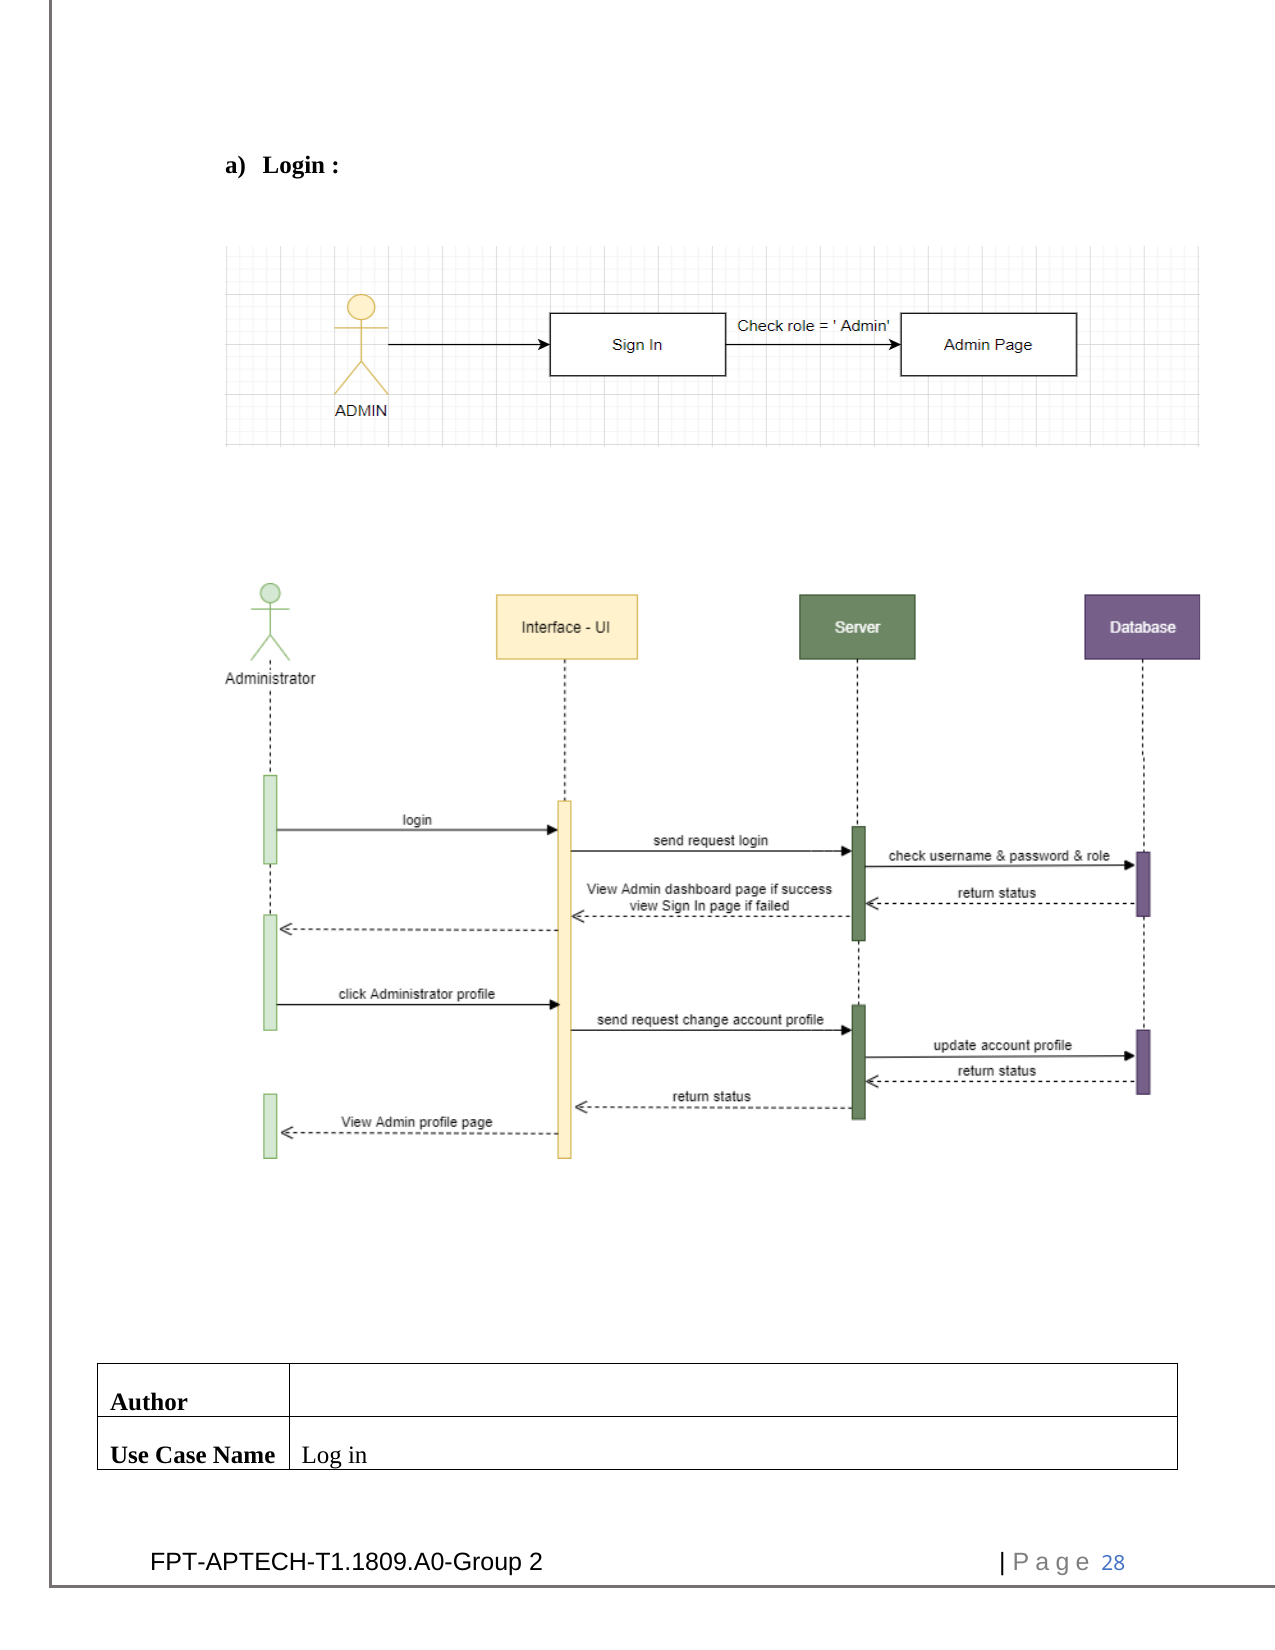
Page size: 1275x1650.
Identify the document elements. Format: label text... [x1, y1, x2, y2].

subtitle Login : [225, 150, 1125, 179]
table_cell Log in [290, 1417, 1177, 1469]
picture [225, 246, 1200, 447]
picture [225, 583, 1200, 1159]
table_header [290, 1364, 1177, 1416]
table_header Author [98, 1364, 289, 1416]
table_cell Use Case Name [98, 1417, 289, 1469]
